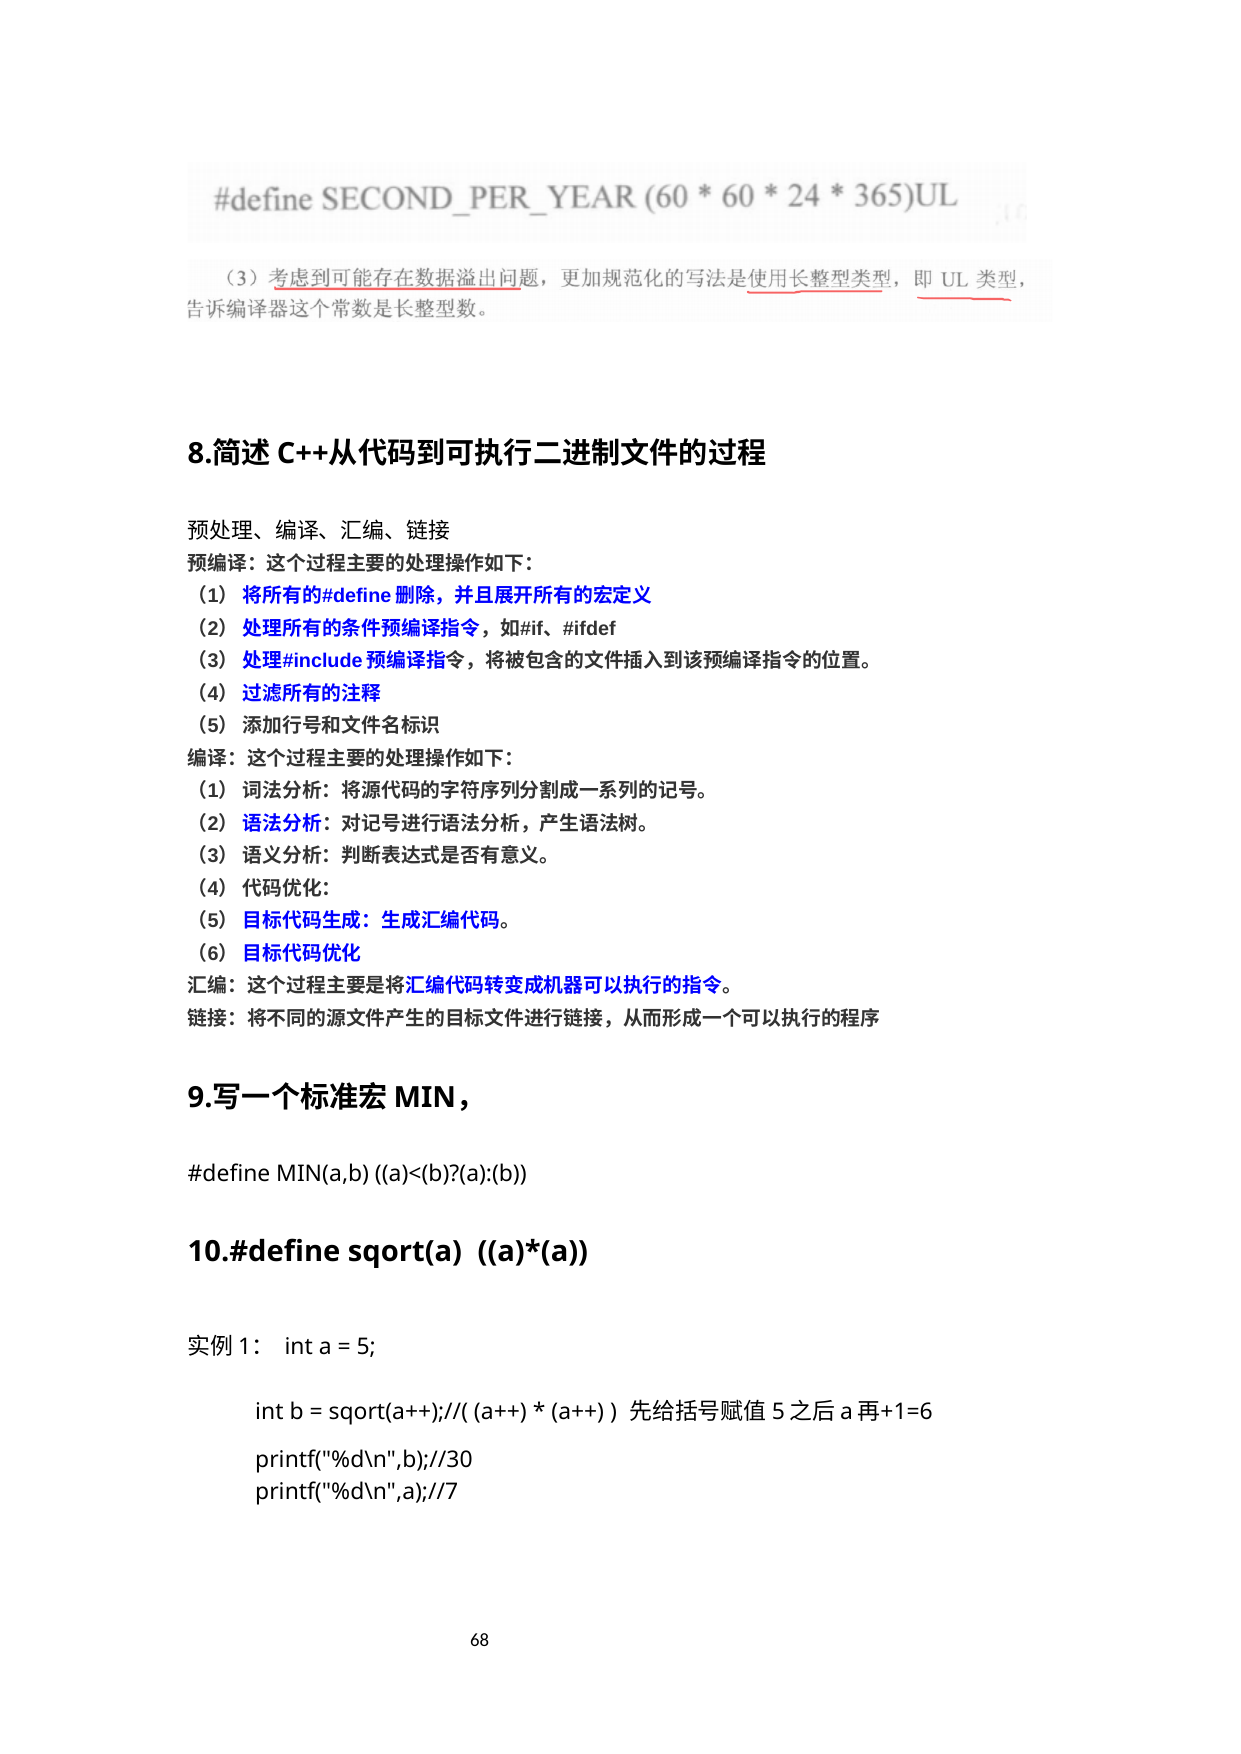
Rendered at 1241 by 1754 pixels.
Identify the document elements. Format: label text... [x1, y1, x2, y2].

text （2） 处理所有的条件预编译指令，如#if、#ifdef [187, 610, 1053, 643]
text （3） 语义分析：判断表达式是否有意义。 [187, 838, 1053, 870]
text printf("%d\n",b);//30 [187, 1442, 1053, 1474]
text （3） 处理#include预编译指令，将被包含的文件插入到该预编译指令的位置。 [187, 643, 1053, 675]
text 链接：将不同的源文件产生的目标文件进行链接，从而形成一个可以执行的程序 [187, 1000, 1053, 1033]
text （1） 将所有的#define删除，并且展开所有的宏定义 [187, 578, 1053, 610]
text #define MIN(a,b) ((a)<(b)?(a):(b)) [187, 1156, 1053, 1189]
text 编译：这个过程主要的处理操作如下： [187, 740, 1053, 773]
text （5） 目标代码生成：生成汇编代码。 [187, 903, 1053, 935]
text （6） 目标代码优化 [187, 935, 1053, 968]
subtitle 10.#define sqort(a) ((a)*(a)) [187, 1218, 1053, 1283]
text 预编译：这个过程主要的处理操作如下： [187, 545, 1053, 578]
text （5） 添加行号和文件名标识 [187, 708, 1053, 740]
text 汇编：这个过程主要是将汇编代码转变成机器可以执行的指令。 [187, 968, 1053, 1000]
text printf("%d\n",a);//7 [187, 1474, 1053, 1507]
text 预处理、编译、汇编、链接 [187, 513, 1053, 545]
text 实例1： int a = 5; [187, 1312, 1053, 1377]
subtitle 9.写一个标准宏MIN， [187, 1062, 1053, 1127]
text （2） 语法分析：对记号进行语法分析，产生语法树。 [187, 805, 1053, 838]
picture [187, 259, 1053, 322]
picture [187, 162, 1027, 243]
text int b = sqort(a++);//( (a++) * (a++) ) 先给括号赋值 5之后a再+1=6 [187, 1377, 1053, 1442]
text （4） 代码优化： [187, 870, 1053, 903]
text （1） 词法分析：将源代码的字符序列分割成一系列的记号。 [187, 773, 1053, 805]
text （4） 过滤所有的注释 [187, 675, 1053, 708]
subtitle 8.简述C++从代码到可执行二进制文件的过程 [187, 419, 1053, 484]
